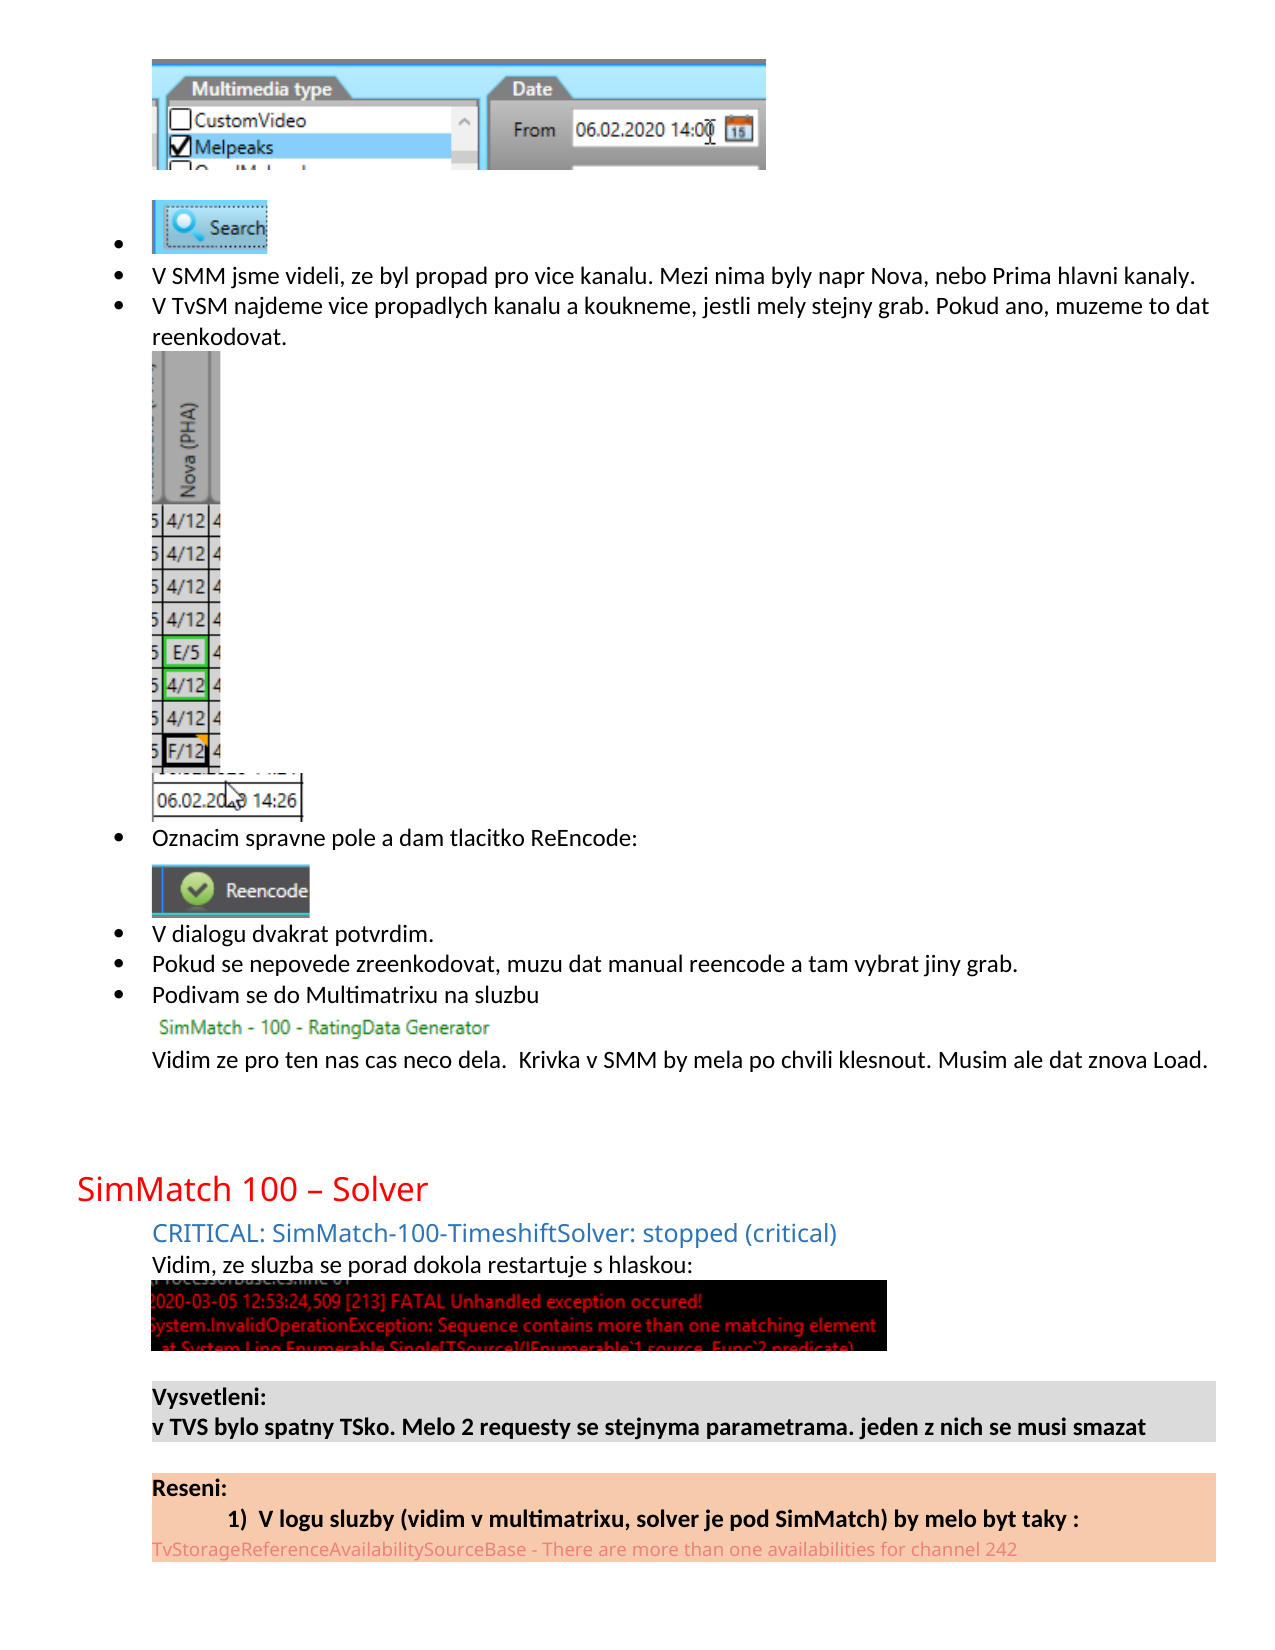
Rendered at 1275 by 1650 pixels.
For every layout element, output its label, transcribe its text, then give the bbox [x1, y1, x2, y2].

text Vysvetleni: [152, 1381, 1216, 1412]
text v TVS bylo spatny TSko. Melo 2 requesty se stejnyma parametrama. jeden z nich se musi smazat [152, 1412, 1216, 1442]
list V dialogu dvakrat potvrdim. [114, 918, 1216, 948]
list Pokud se nepovede zreenkodovat, muzu dat manual reencode a tam vybrat jiny grab. [114, 948, 1216, 979]
list V TvSM najdeme vice propadlych kanalu a koukneme, jestli mely stejny grab. Pokud ano, muzeme to dat reenkodovat. [114, 290, 1216, 351]
list Vidim ze pro ten nas cas neco dela. Krivka v SMM by mela po chvili klesnout. Musim ale dat znova Load. [152, 1044, 1216, 1074]
picture [151, 351, 304, 822]
picture [151, 59, 766, 170]
picture [151, 1280, 887, 1351]
picture [151, 852, 310, 918]
list Oznacim spravne pole a dam tlacitko ReEncode: [114, 822, 1216, 852]
subtitle CRITICAL: SimMatch-100-TimeshiftSolver: stopped (critical) [152, 1216, 1216, 1249]
subtitle SimMatch 100 – Solver [77, 1166, 1216, 1211]
picture [151, 1009, 496, 1044]
text Vidim, ze sluzba se porad dokola restartuje s hlaskou: [152, 1249, 1216, 1280]
list Podivam se do Multimatrixu na sluzbu [114, 979, 1216, 1009]
text Reseni: [152, 1473, 1216, 1503]
list V SMM jsme videli, ze byl propad pro vice kanalu. Mezi nima byly napr Nova, nebo Prima hlavni kanaly. [114, 260, 1216, 290]
picture [151, 200, 268, 254]
text 1) V logu sluzby (vidim v multimatrixu, solver je pod SimMatch) by melo byt taky : TvStorageReferenceAvailabilitySourceBase - There are more than one availabilities for channel 242 [152, 1503, 1216, 1562]
